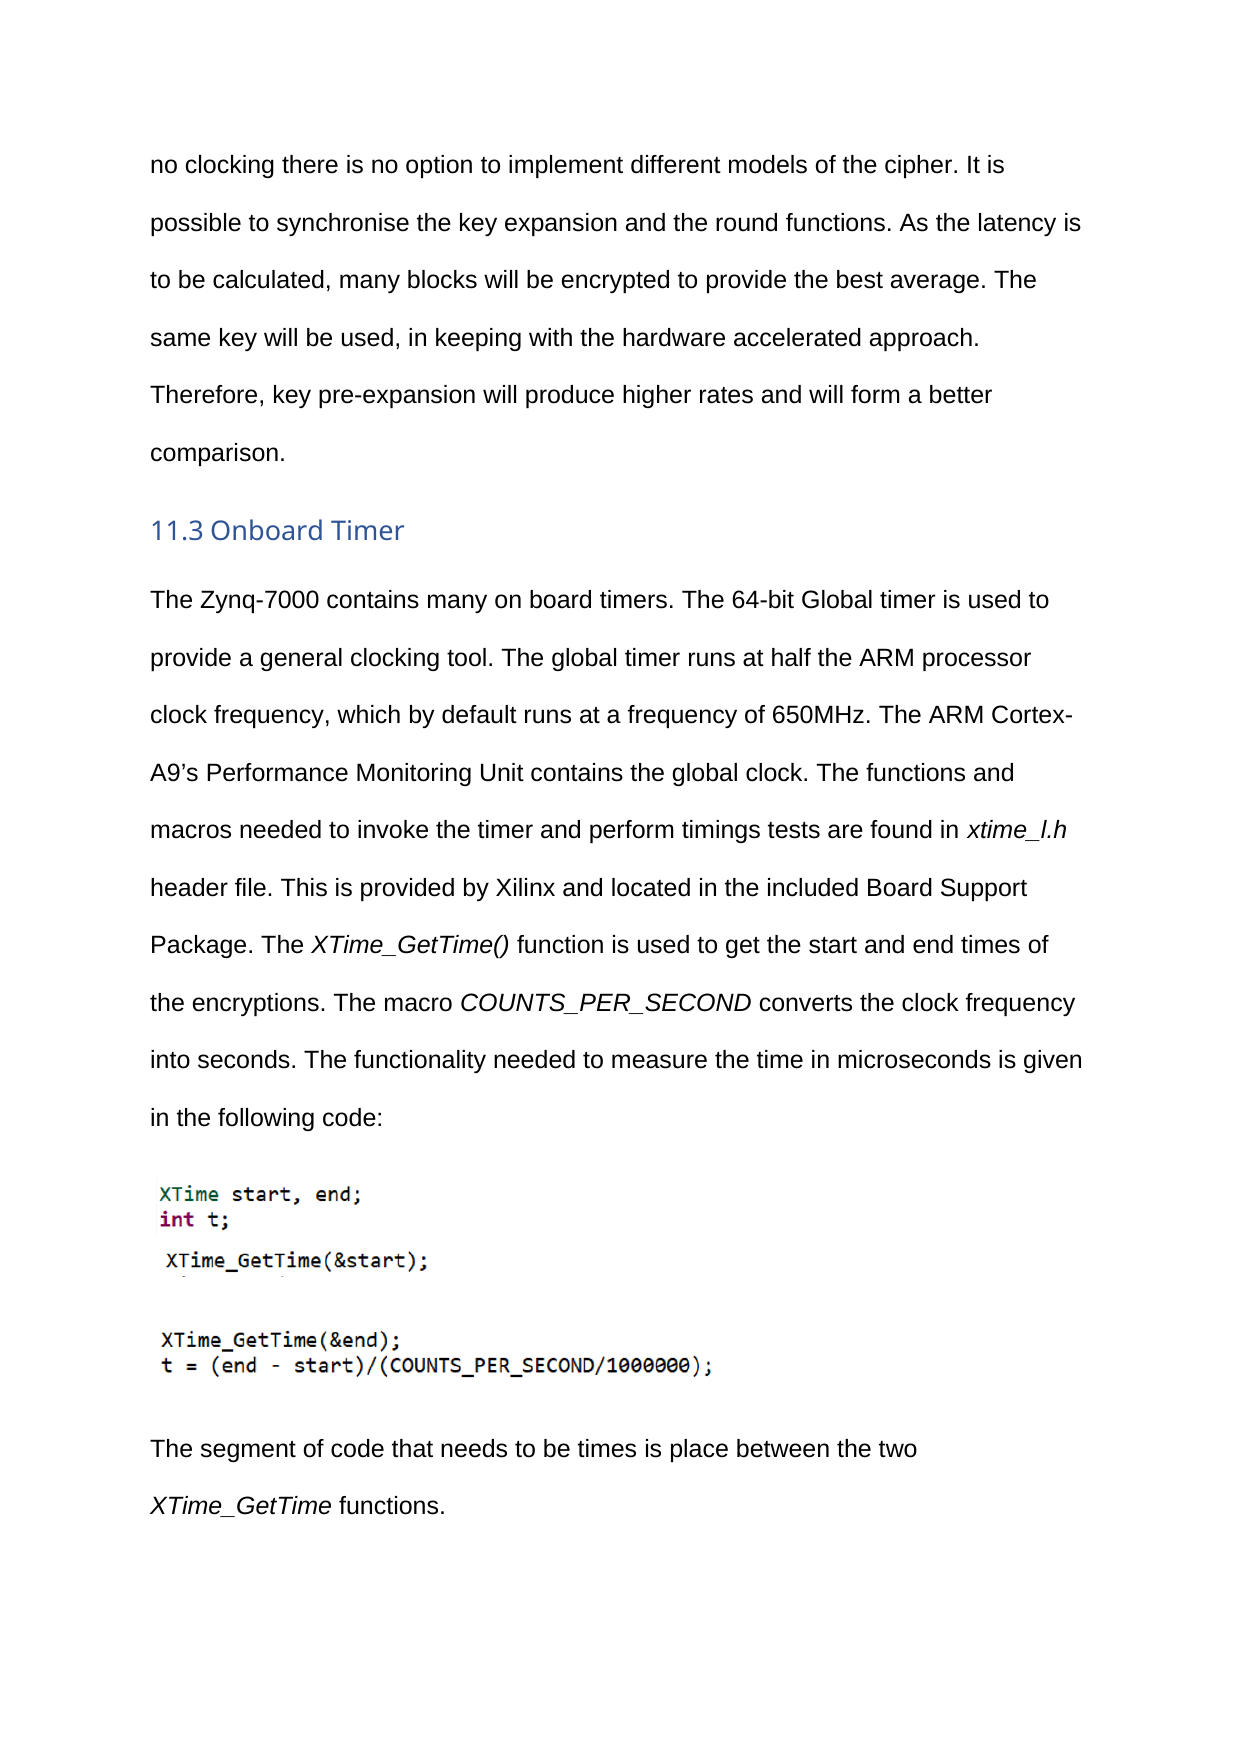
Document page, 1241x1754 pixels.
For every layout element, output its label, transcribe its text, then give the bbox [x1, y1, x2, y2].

subtitle Onboard Timer [150, 512, 1090, 548]
picture [150, 1177, 729, 1389]
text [150, 150, 1090, 466]
text The segment of code that needs to be times is place between the two XTime_GetTime functions. [150, 1434, 1090, 1520]
text The Zynq-7000 contains many on board timers. The 64-bit Global timer is used to provide a general clocking tool. The global timer runs at half the ARM processor clock frequency, which by default runs at a frequency of 650MHz. The ARM Cortex-A9’s Performance Monitoring Unit contains the global clock. The functions and macros needed to invoke the timer and perform timings tests are found in xtime_l.h header file. This is provided by Xilinx and located in the included Board Support Package. The XTime_GetTime() function is used to get the start and end times of the encryptions. The macro COUNTS_PER_SECOND converts the clock frequency into seconds. The functionality needed to measure the time in microseconds is given in the following code: [150, 585, 1090, 1132]
